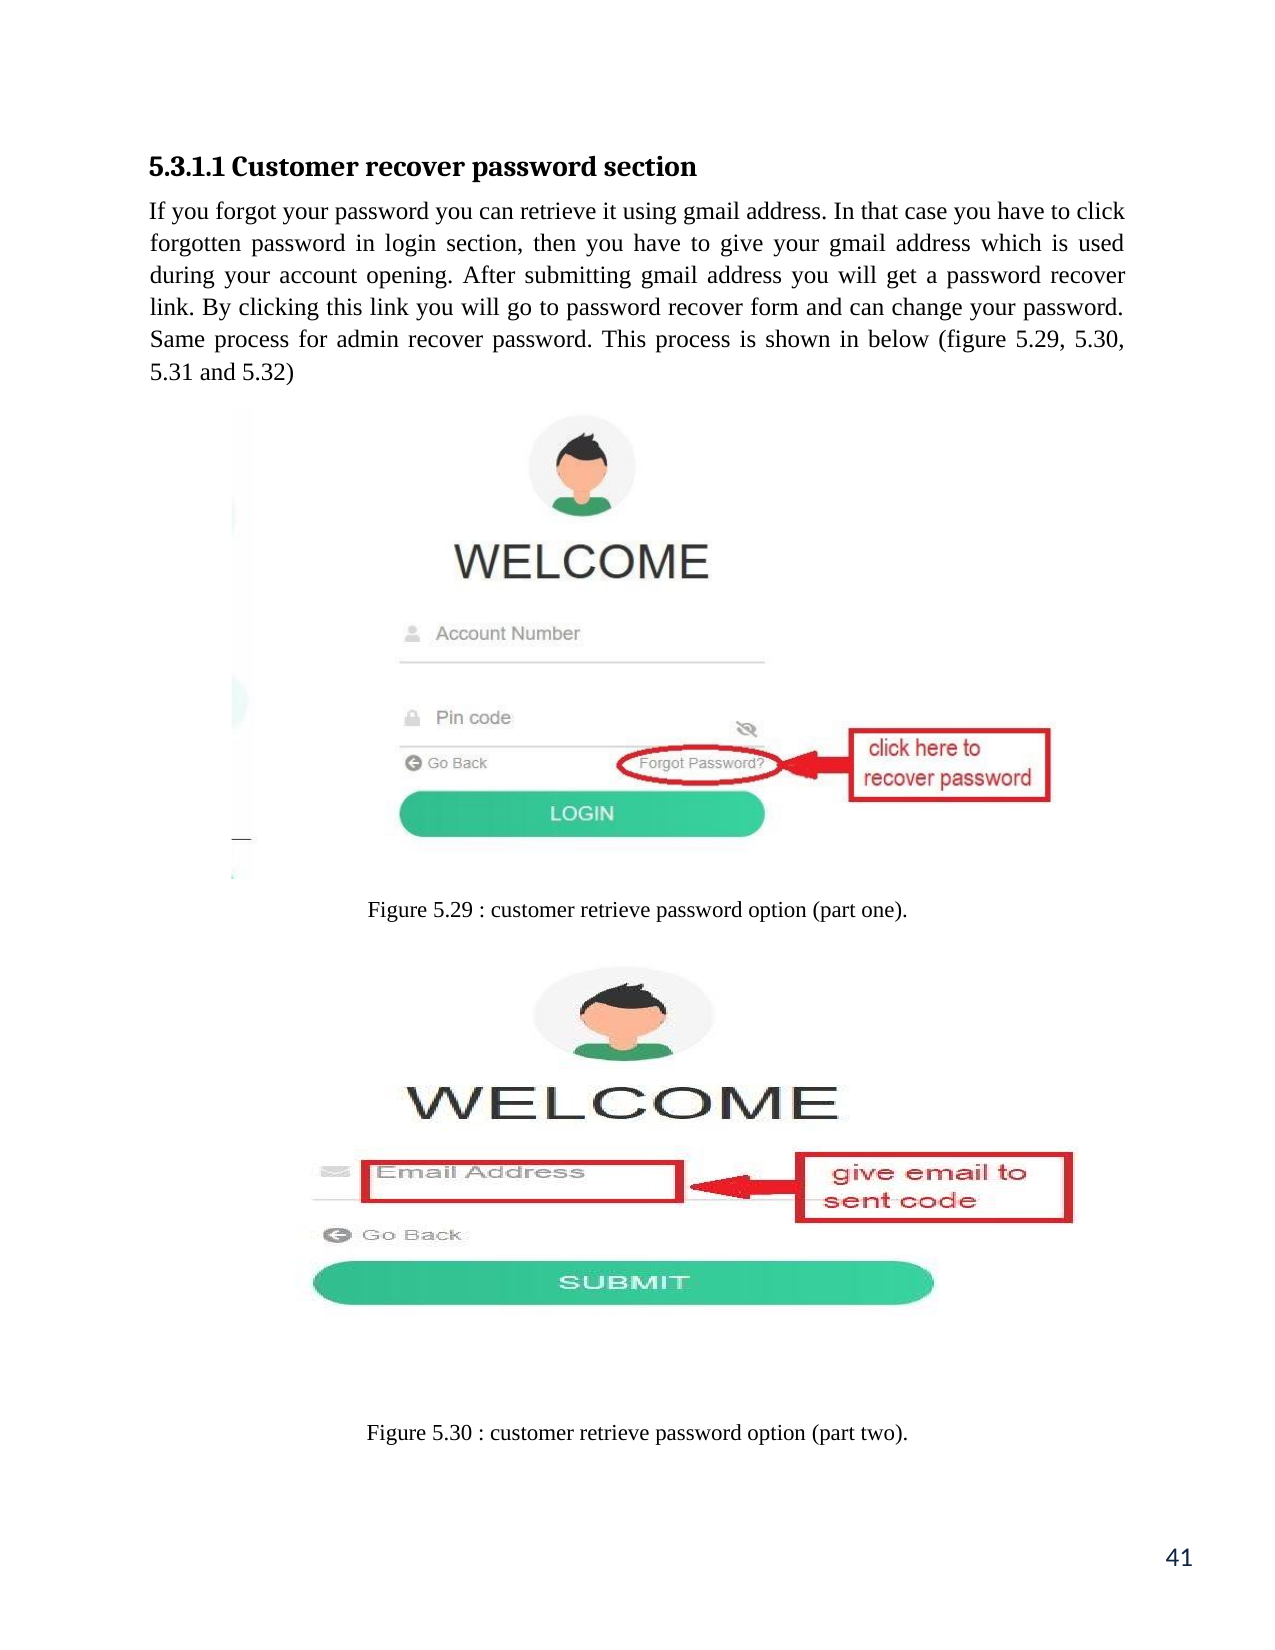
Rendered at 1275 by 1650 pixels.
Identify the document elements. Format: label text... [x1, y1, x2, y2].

subtitle 5.3.1.1 Customer recover password section [148, 150, 1150, 183]
picture [231, 409, 1057, 879]
text Figure 5.30 : customer retrieve password option (part two). [150, 1418, 1125, 1445]
picture [208, 945, 1079, 1399]
text Figure 5.29 : customer retrieve password option (part one). [150, 896, 1125, 922]
text If you forgot your password you can retrieve it using gmail address. In that case you have to click forgotten password in login section, then you have to give your gmail address which is used during your account opening. After submitting gmail address you will get a password recover link. By clicking this link you will go to password recover form and can change your password. Same process for admin recover password. This process is shown in below (figure 5.29, 5.30, 5.31 and 5.32) [148, 196, 1126, 385]
